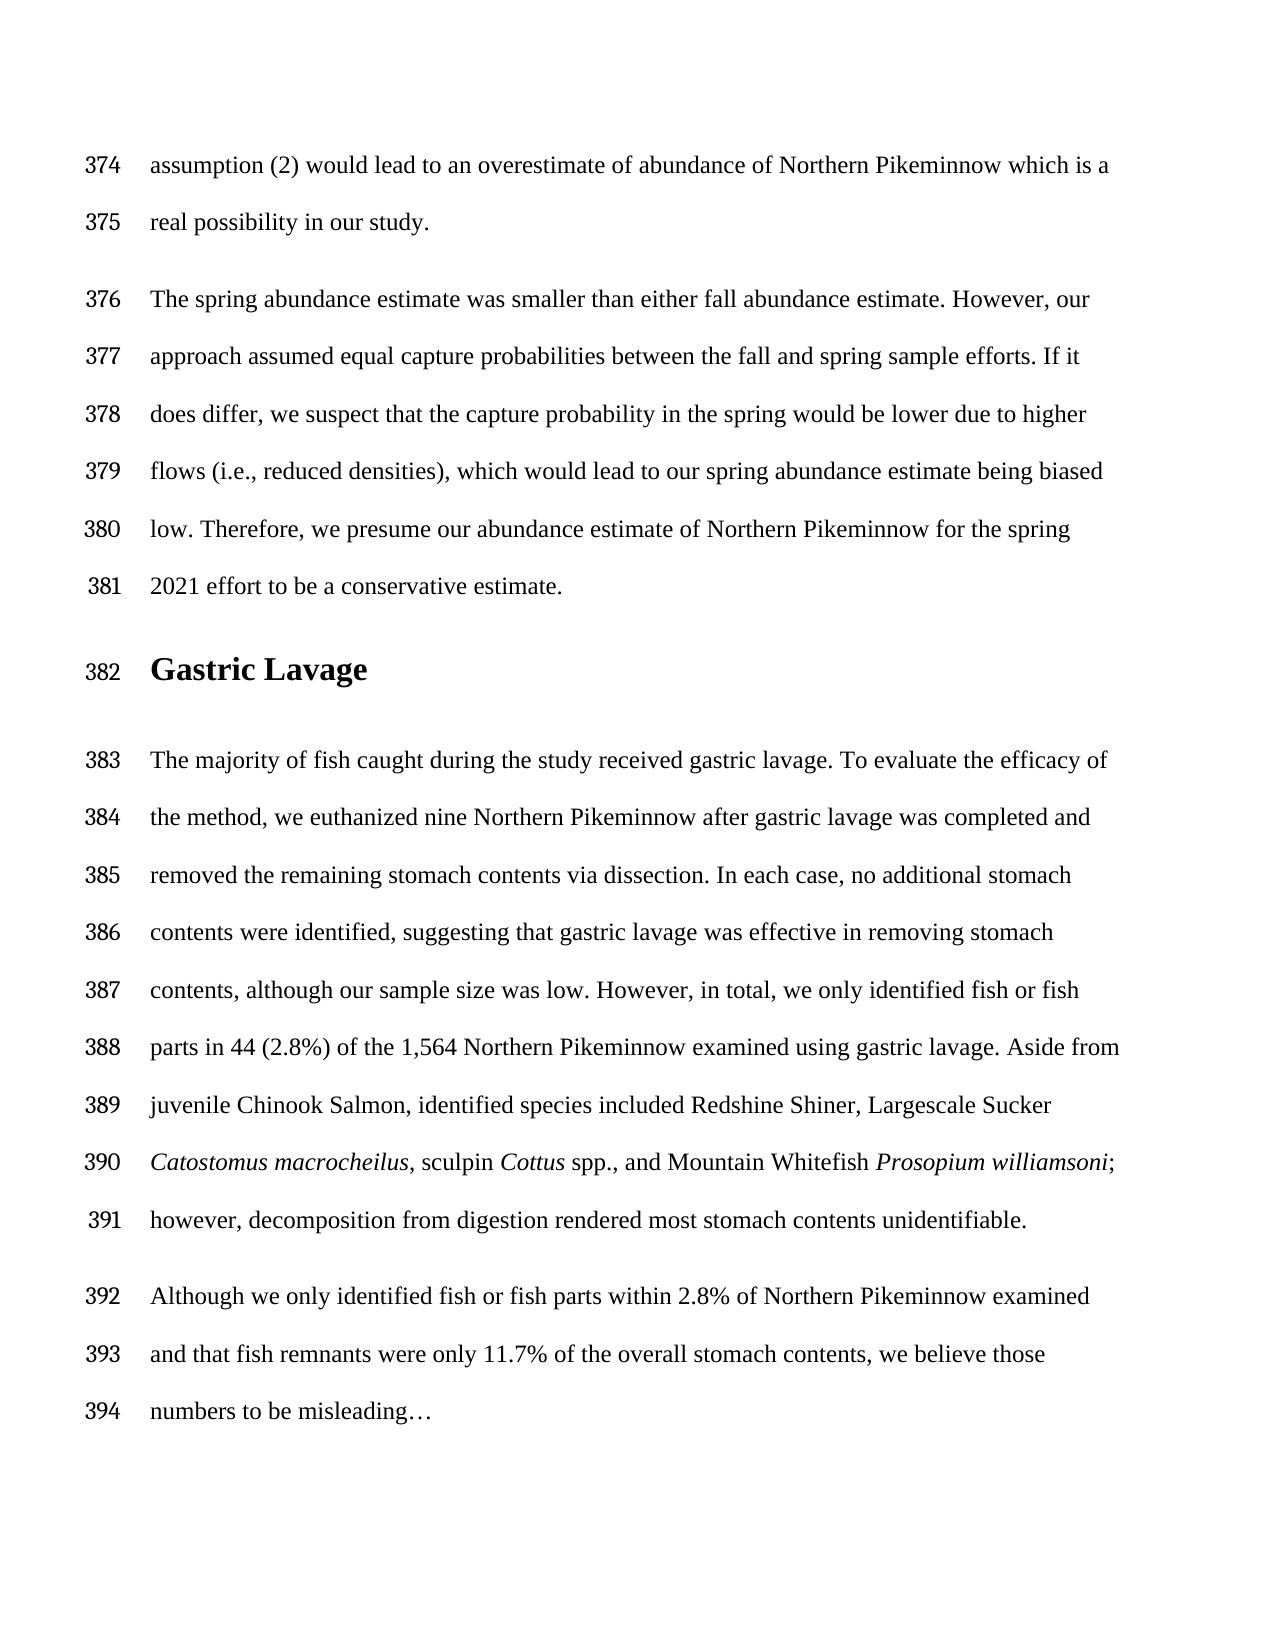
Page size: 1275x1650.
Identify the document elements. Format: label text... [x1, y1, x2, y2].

text The majority of fish caught during the study received gastric lavage. To evaluate the efficacy of the method, we euthanized nine Northern Pikeminnow after gastric lavage was completed and removed the remaining stomach contents via dissection. In each case, no additional stomach contents were identified, suggesting that gastric lavage was effective in removing stomach contents, although our sample size was low. However, in total, we only identified fish or fish parts in 44 (2.8%) of the 1,564 Northern Pikeminnow examined using gastric lavage. Aside from juvenile Chinook Salmon, identified species included Redshine Shiner, Largescale Sucker Catostomus macrocheilus, sculpin Cottus spp., and Mountain Whitefish Prosopium williamsoni; however, decomposition from digestion rendered most stomach contents unidentifiable. [150, 745, 1125, 1234]
text Although we only identified fish or fish parts within 2.8% of Northern Pikeminnow examined and that fish remnants were only 11.7% of the overall stomach contents, we believe those numbers to be misleading… [150, 1281, 1125, 1425]
subtitle Gastric Lavage [150, 649, 1125, 688]
text The spring abundance estimate was smaller than either fall abundance estimate. However, our approach assumed equal capture probabilities between the fall and spring sample efforts. If it does differ, we suspect that the capture probability in the spring would be lower due to higher flows (i.e., reduced densities), which would lead to our spring abundance estimate being biased low. Therefore, we presume our abundance estimate of Northern Pikeminnow for the spring 2021 effort to be a conservative estimate. [150, 284, 1125, 600]
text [150, 150, 1125, 236]
